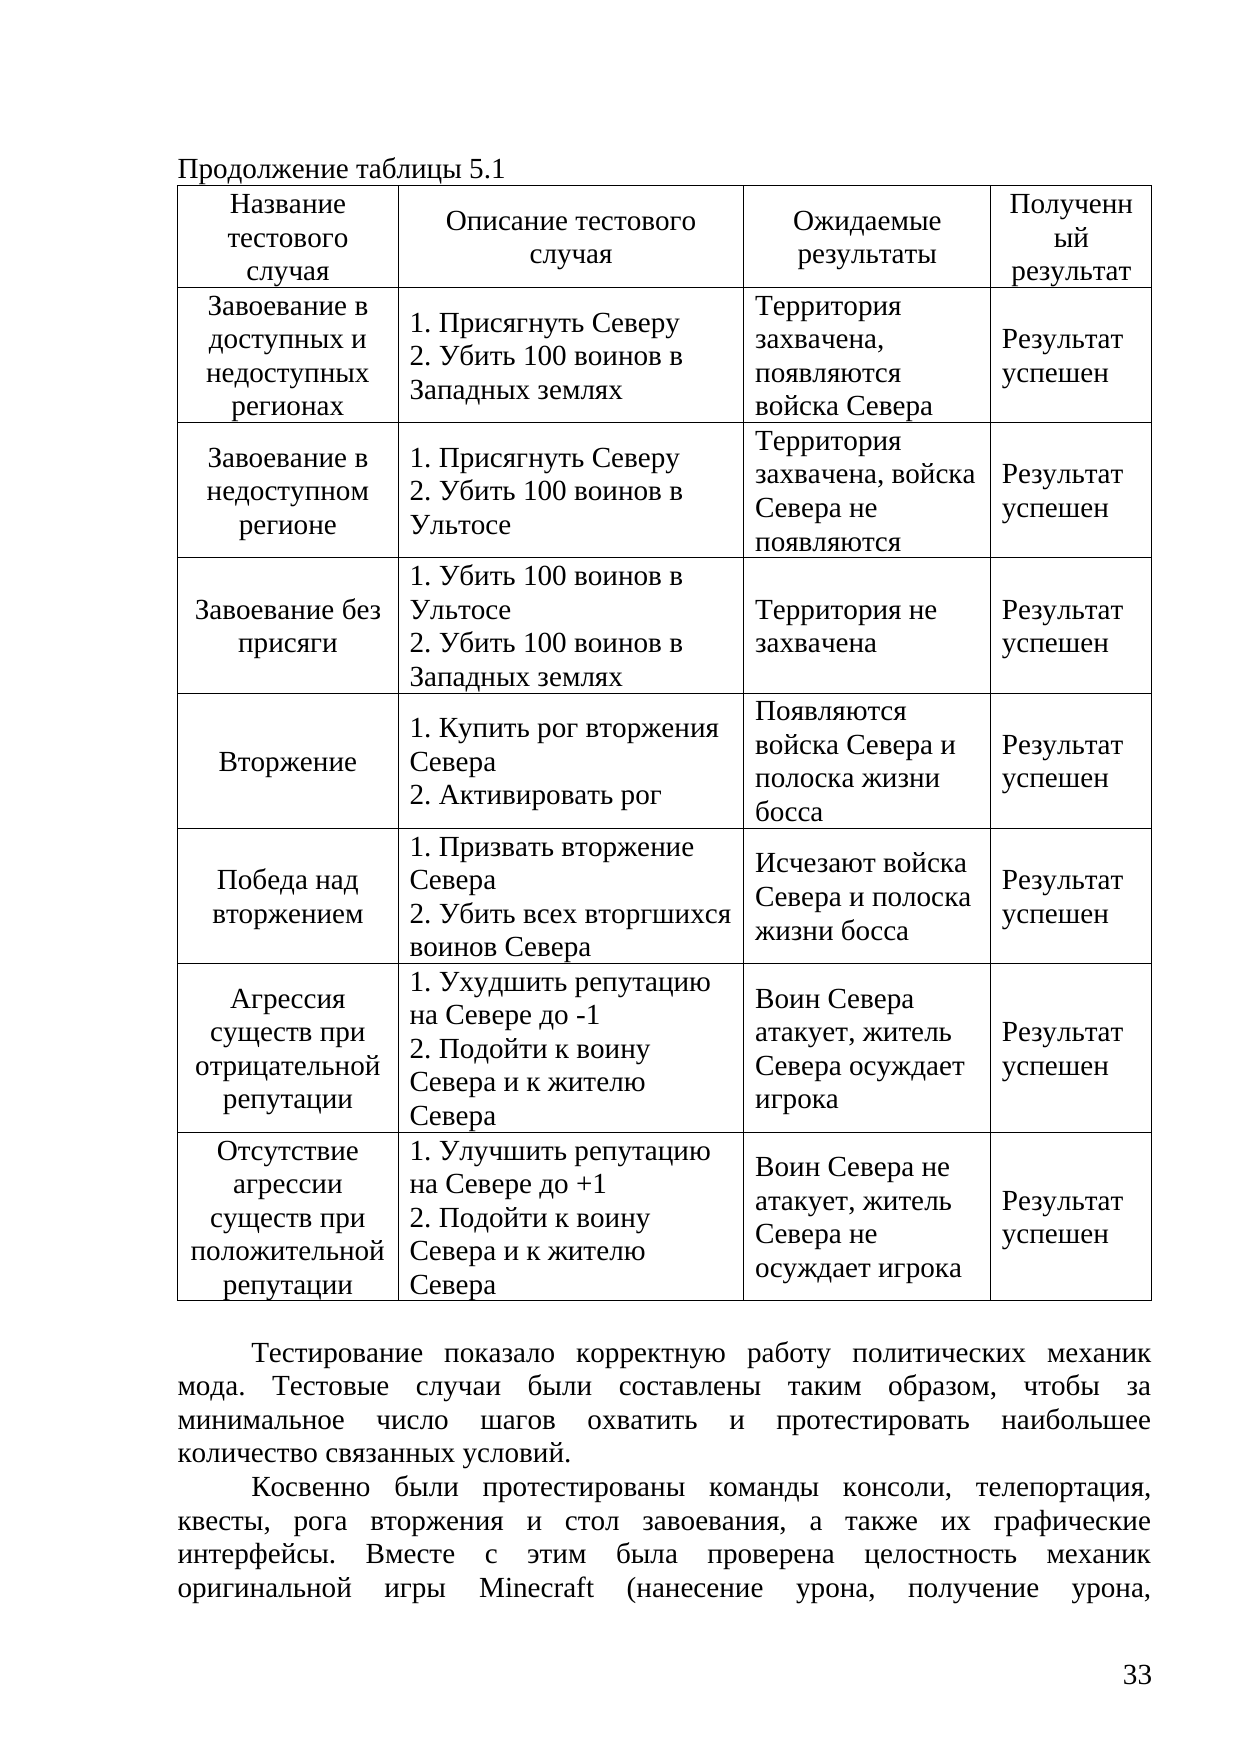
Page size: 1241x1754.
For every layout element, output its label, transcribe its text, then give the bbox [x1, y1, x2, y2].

table_cell 1. Ухудшить репутацию на Севере до -1 2. Подойти к воину Севера и к жителю Севера [399, 964, 743, 1132]
table_cell Результат успешен [991, 423, 1151, 557]
table_cell Территория не захвачена [744, 558, 990, 692]
table_cell Воин Севера не атакует, житель Севера не осуждает игрока [744, 1133, 990, 1300]
table_header Ожидаемые результаты [744, 186, 990, 287]
table_cell Исчезают войска Севера и полоска жизни босса [744, 829, 990, 963]
table_cell Завоевание в доступных и недоступных регионах [178, 288, 398, 422]
table_cell Появляются войска Севера и полоска жизни босса [744, 694, 990, 828]
table_header Название тестового случая [178, 186, 398, 287]
table_header Описание тестового случая [399, 186, 743, 287]
table_cell Результат успешен [991, 829, 1151, 963]
table_cell 1. Присягнуть Северу 2. Убить 100 воинов в Западных землях [399, 288, 743, 422]
table_cell Результат успешен [991, 288, 1151, 422]
table_header Полученный результат [991, 186, 1151, 287]
table_cell 1. Присягнуть Северу 2. Убить 100 воинов в Ультосе [399, 423, 743, 557]
table_cell Воин Севера атакует, житель Севера осуждает игрока [744, 964, 990, 1132]
table_cell Завоевание без присяги [178, 558, 398, 692]
table_cell Территория захвачена, появляются войска Севера [744, 288, 990, 422]
table_cell Результат успешен [991, 1133, 1151, 1300]
text Тестирование показало корректную работу политических механик мода. Тестовые случаи были составлены таким образом, чтобы за минимальное число шагов охватить и протестировать наибольшее количество связанных условий. [177, 1335, 1152, 1469]
table_cell Территория захвачена, войска Севера не появляются [744, 423, 990, 557]
table_cell Результат успешен [991, 964, 1151, 1132]
table_cell Агрессия существ при отрицательной репутации [178, 964, 398, 1132]
table_cell 1. Купить рог вторжения Севера 2. Активировать рог [399, 694, 743, 828]
table_cell 1. Призвать вторжение Севера 2. Убить всех вторгшихся воинов Севера [399, 829, 743, 963]
table_cell Победа над вторжением [178, 829, 398, 963]
table_cell Результат успешен [991, 558, 1151, 692]
table_cell Завоевание в недоступном регионе [178, 423, 398, 557]
text Продолжение таблицы 5.1 [177, 152, 1152, 185]
table_cell Вторжение [178, 694, 398, 828]
table_cell Отсутствие агрессии существ при положительной репутации [178, 1133, 398, 1300]
table_cell Результат успешен [991, 694, 1151, 828]
table_cell 1. Улучшить репутацию на Севере до +1 2. Подойти к воину Севера и к жителю Севера [399, 1133, 743, 1300]
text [177, 1469, 1152, 1603]
table_cell 1. Убить 100 воинов в Ультосе 2. Убить 100 воинов в Западных землях [399, 558, 743, 692]
